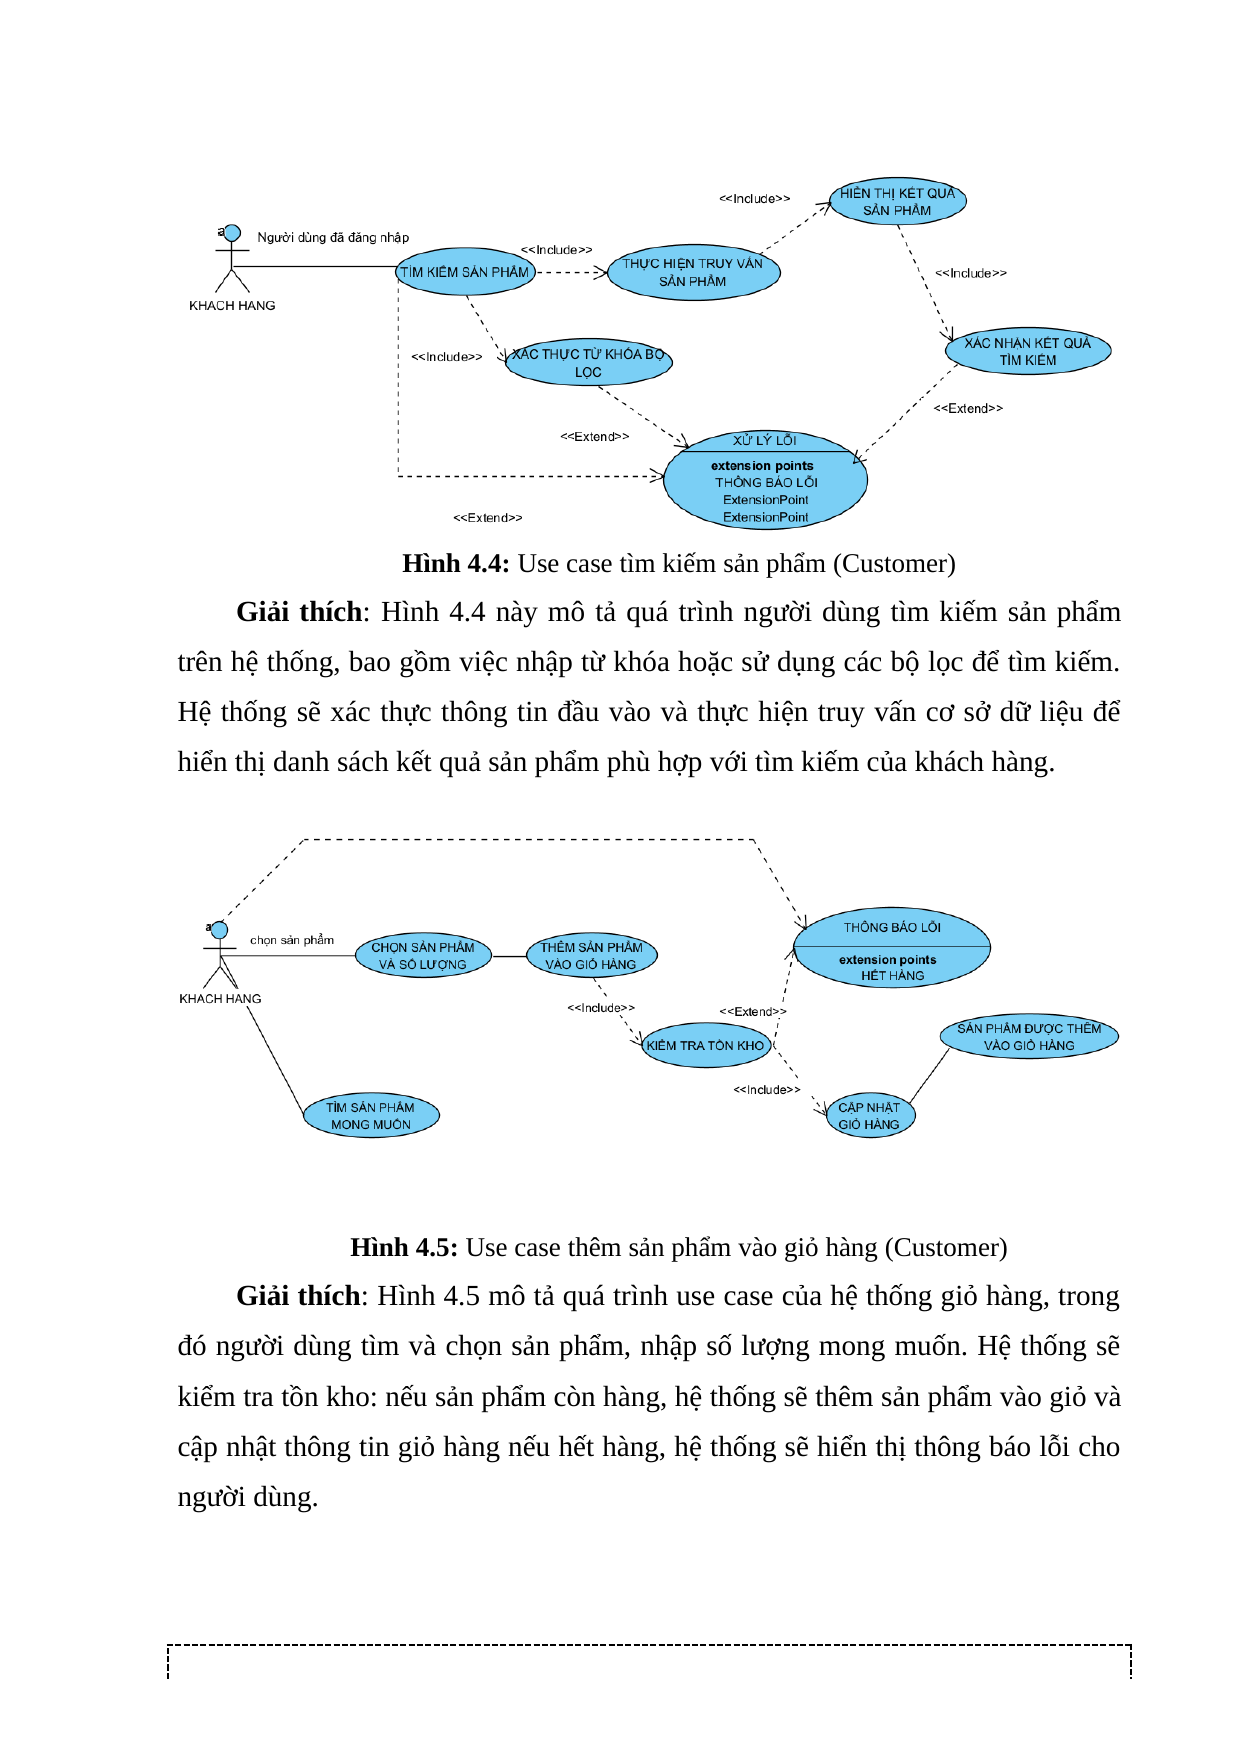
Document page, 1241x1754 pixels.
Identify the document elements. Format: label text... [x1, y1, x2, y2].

text Giải thích: Hình 4.5 mô tả quá trình use case của hệ thống giỏ hàng, trong đó người dùng tìm và chọn sản phẩm, nhập số lượng mong muốn. Hệ thống sẽ kiểm tra tồn kho: nếu sản phẩm còn hàng, hệ thống sẽ thêm sản phẩm vào giỏ và cập nhật thông tin giỏ hàng nếu hết hàng, hệ thống sẽ hiển thị thông báo lỗi cho người dùng. [177, 1278, 1122, 1513]
picture [177, 801, 1123, 1218]
text Use case tìm kiếm sản phẩm (Customer) [236, 547, 1122, 578]
text Use case thêm sản phẩm vào giỏ hàng (Customer) [236, 1232, 1122, 1263]
text Giải thích: Hình 4.4 này mô tả quá trình người dùng tìm kiếm sản phẩm trên hệ thống, bao gồm việc nhập từ khóa hoặc sử dụng các bộ lọc để tìm kiếm. Hệ thống sẽ xác thực thông tin đầu vào và thực hiện truy vấn cơ sở dữ liệu để hiển thị danh sách kết quả sản phẩm phù hợp với tìm kiếm của khách hàng. [177, 594, 1122, 778]
picture [177, 147, 1123, 533]
